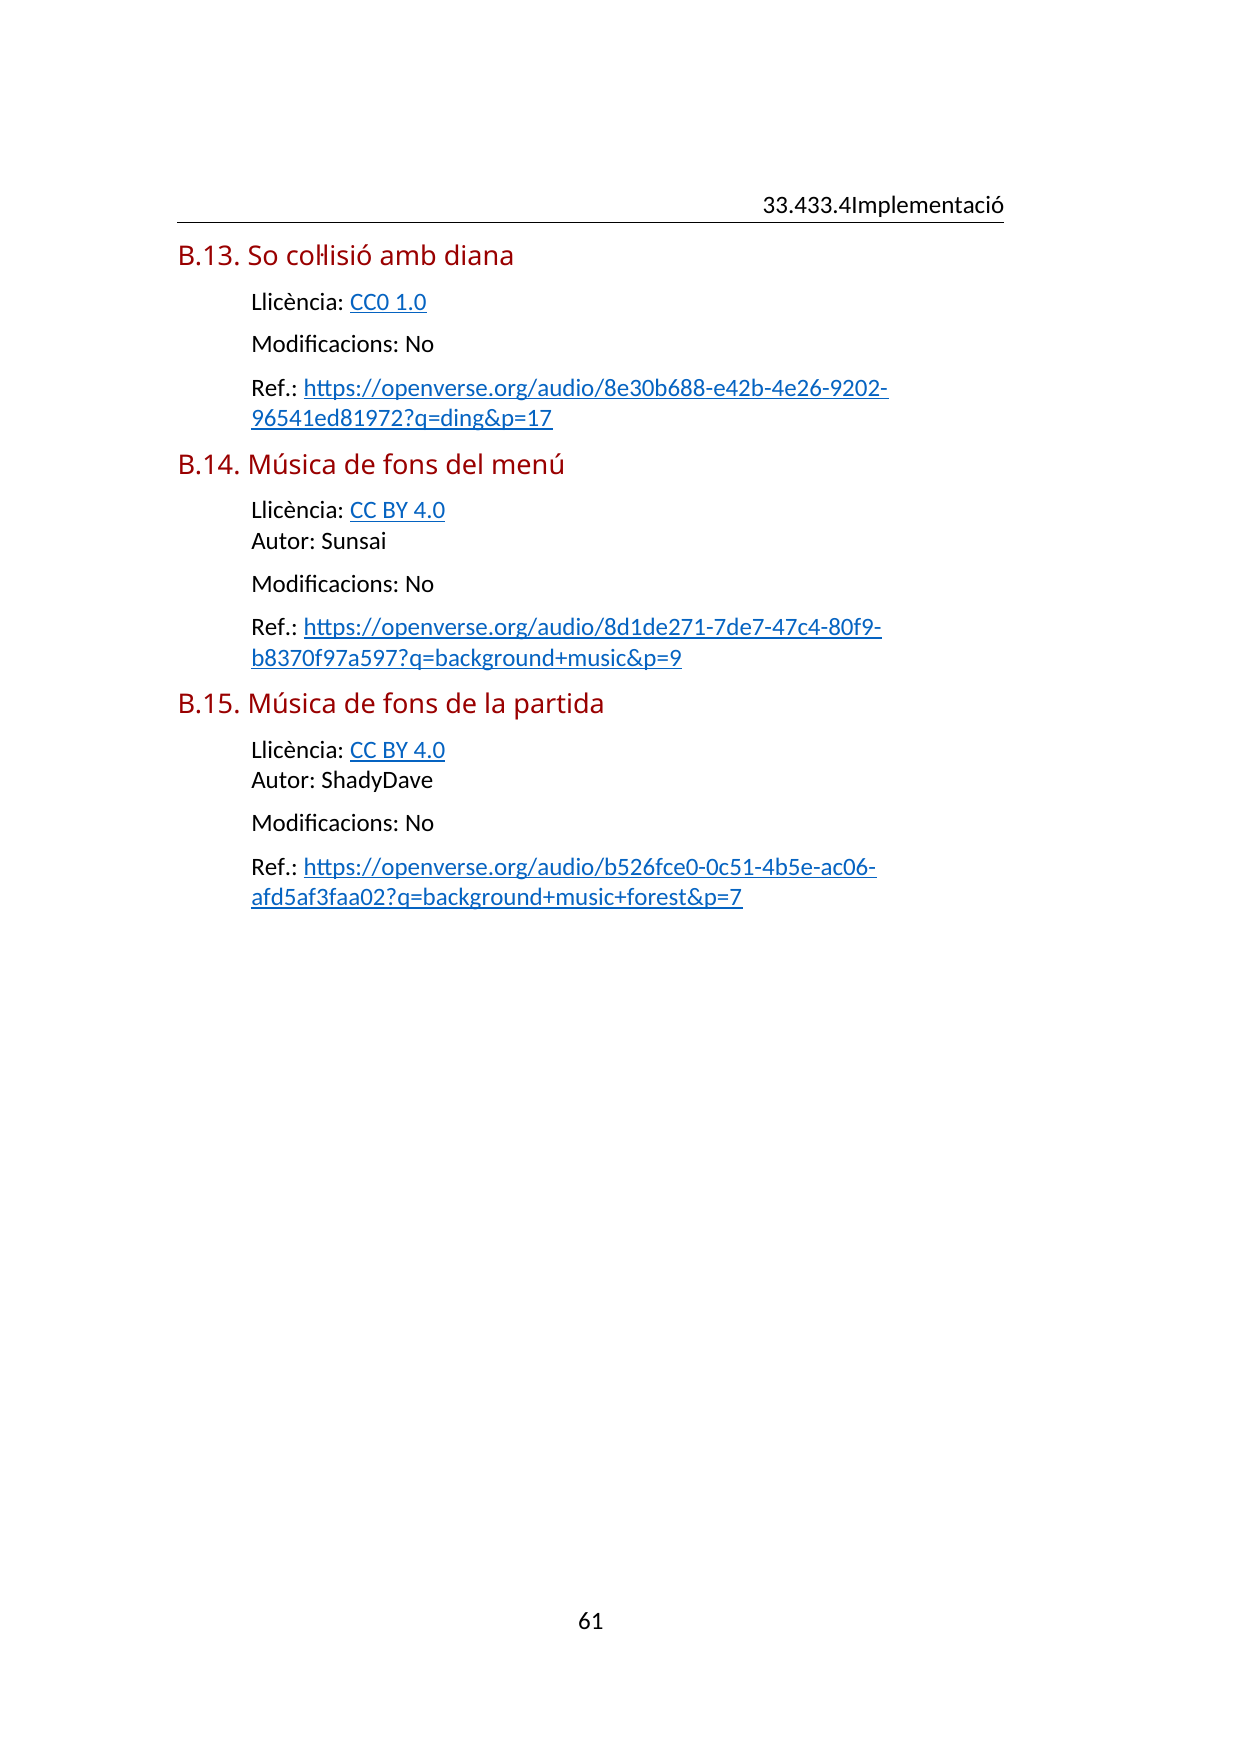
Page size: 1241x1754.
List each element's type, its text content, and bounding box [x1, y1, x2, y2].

text Modificacions: No [251, 568, 1004, 599]
text Modificacions: No [251, 808, 1004, 838]
list Autor: ShadyDave [177, 764, 1004, 795]
subtitle Música de fons de la partida [177, 685, 1004, 722]
subtitle Música de fons del menú [177, 445, 1004, 482]
subtitle So col·lisió amb diana [177, 236, 1004, 273]
list Llicència: CC BY 4.0 [177, 734, 1004, 764]
text Ref.: https://openverse.org/audio/8d1de271-7de7-47c4-80f9-b8370f97a597?q=background+music&p=9 [251, 611, 1004, 672]
text Ref.: https://openverse.org/audio/b526fce0-0c51-4b5e-ac06-afd5af3faa02?q=background+music+forest&p=7 [251, 851, 1004, 912]
list Autor: Sunsai [177, 525, 1004, 556]
text Ref.: https://openverse.org/audio/8e30b688-e42b-4e26-9202-96541ed81972?q=ding&p=17 [251, 372, 1004, 433]
list Llicència: CC BY 4.0 [177, 494, 1004, 525]
text Llicència: CC0 1.0 [251, 286, 1004, 316]
text Modificacions: No [251, 329, 1004, 359]
